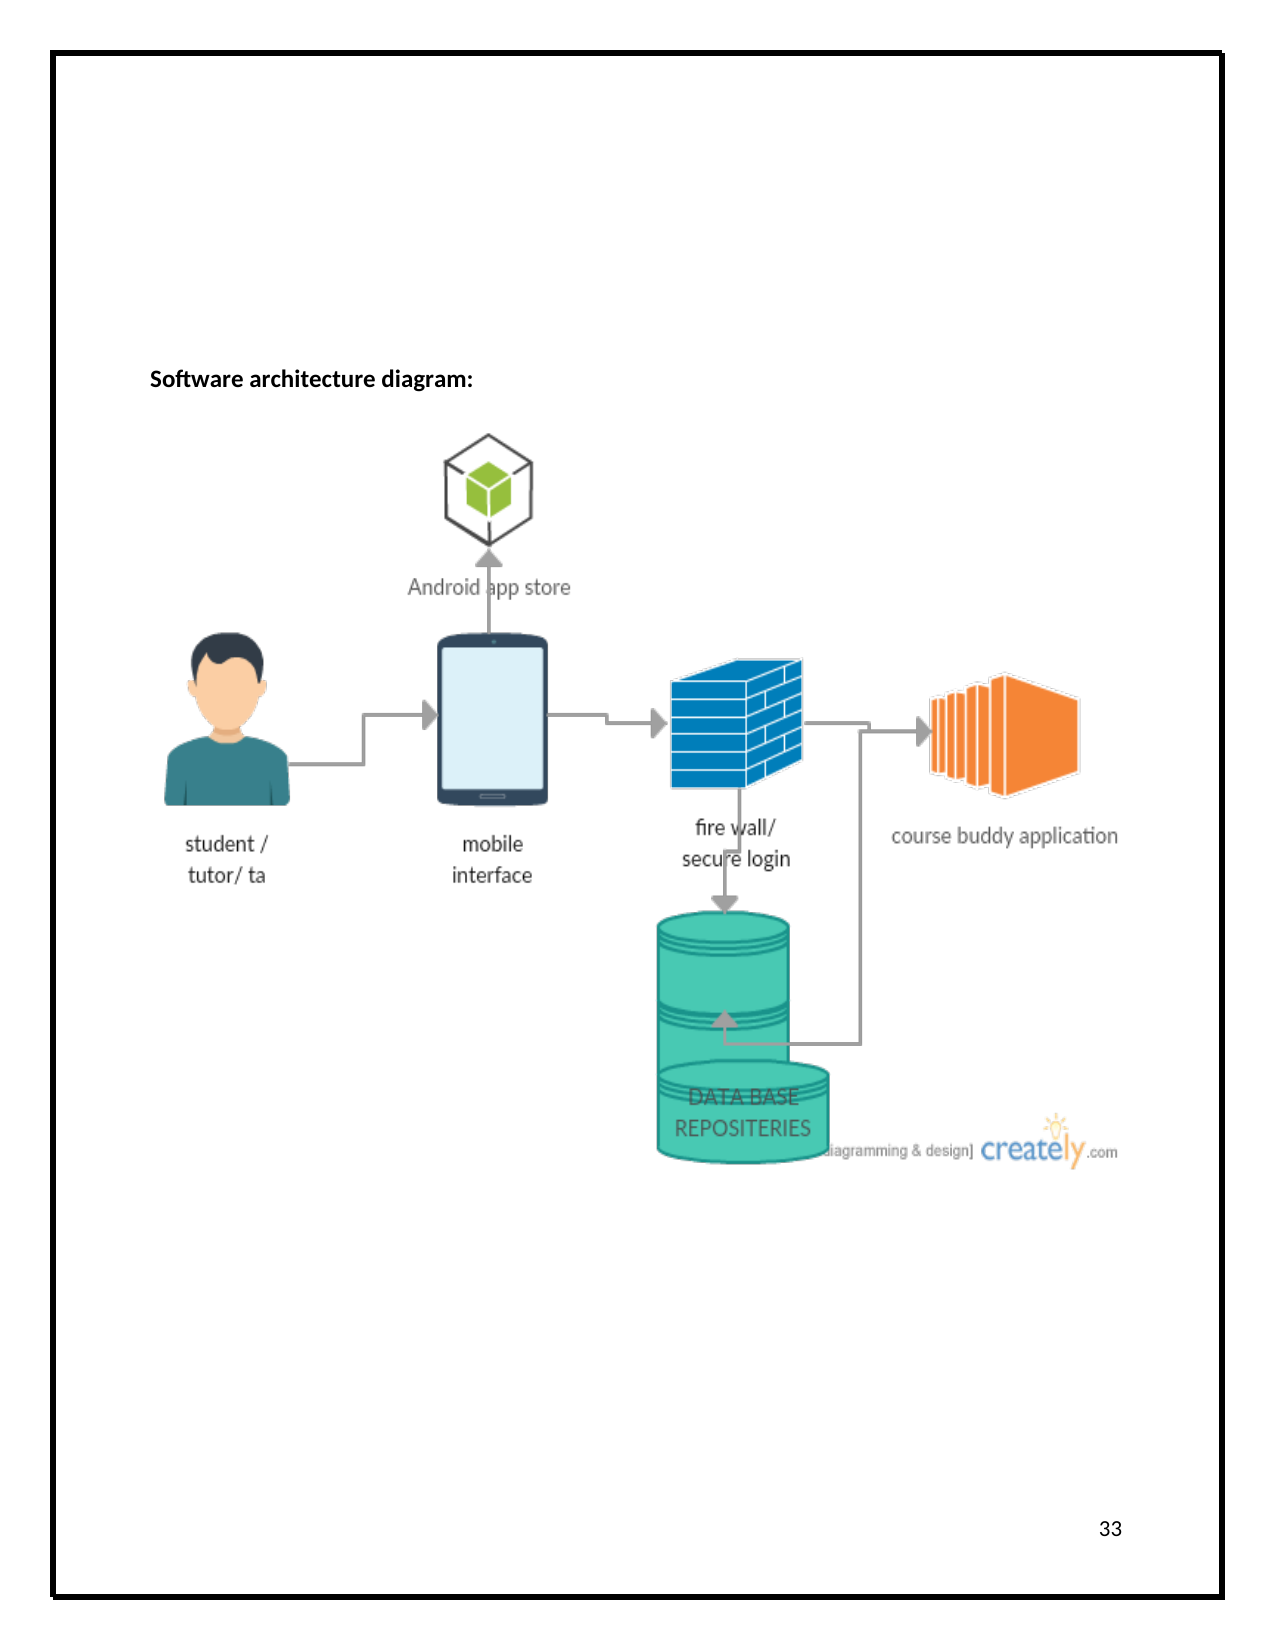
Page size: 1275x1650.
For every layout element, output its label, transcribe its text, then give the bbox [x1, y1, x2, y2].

picture [150, 419, 1125, 1176]
text Software architecture diagram: [150, 363, 1122, 394]
